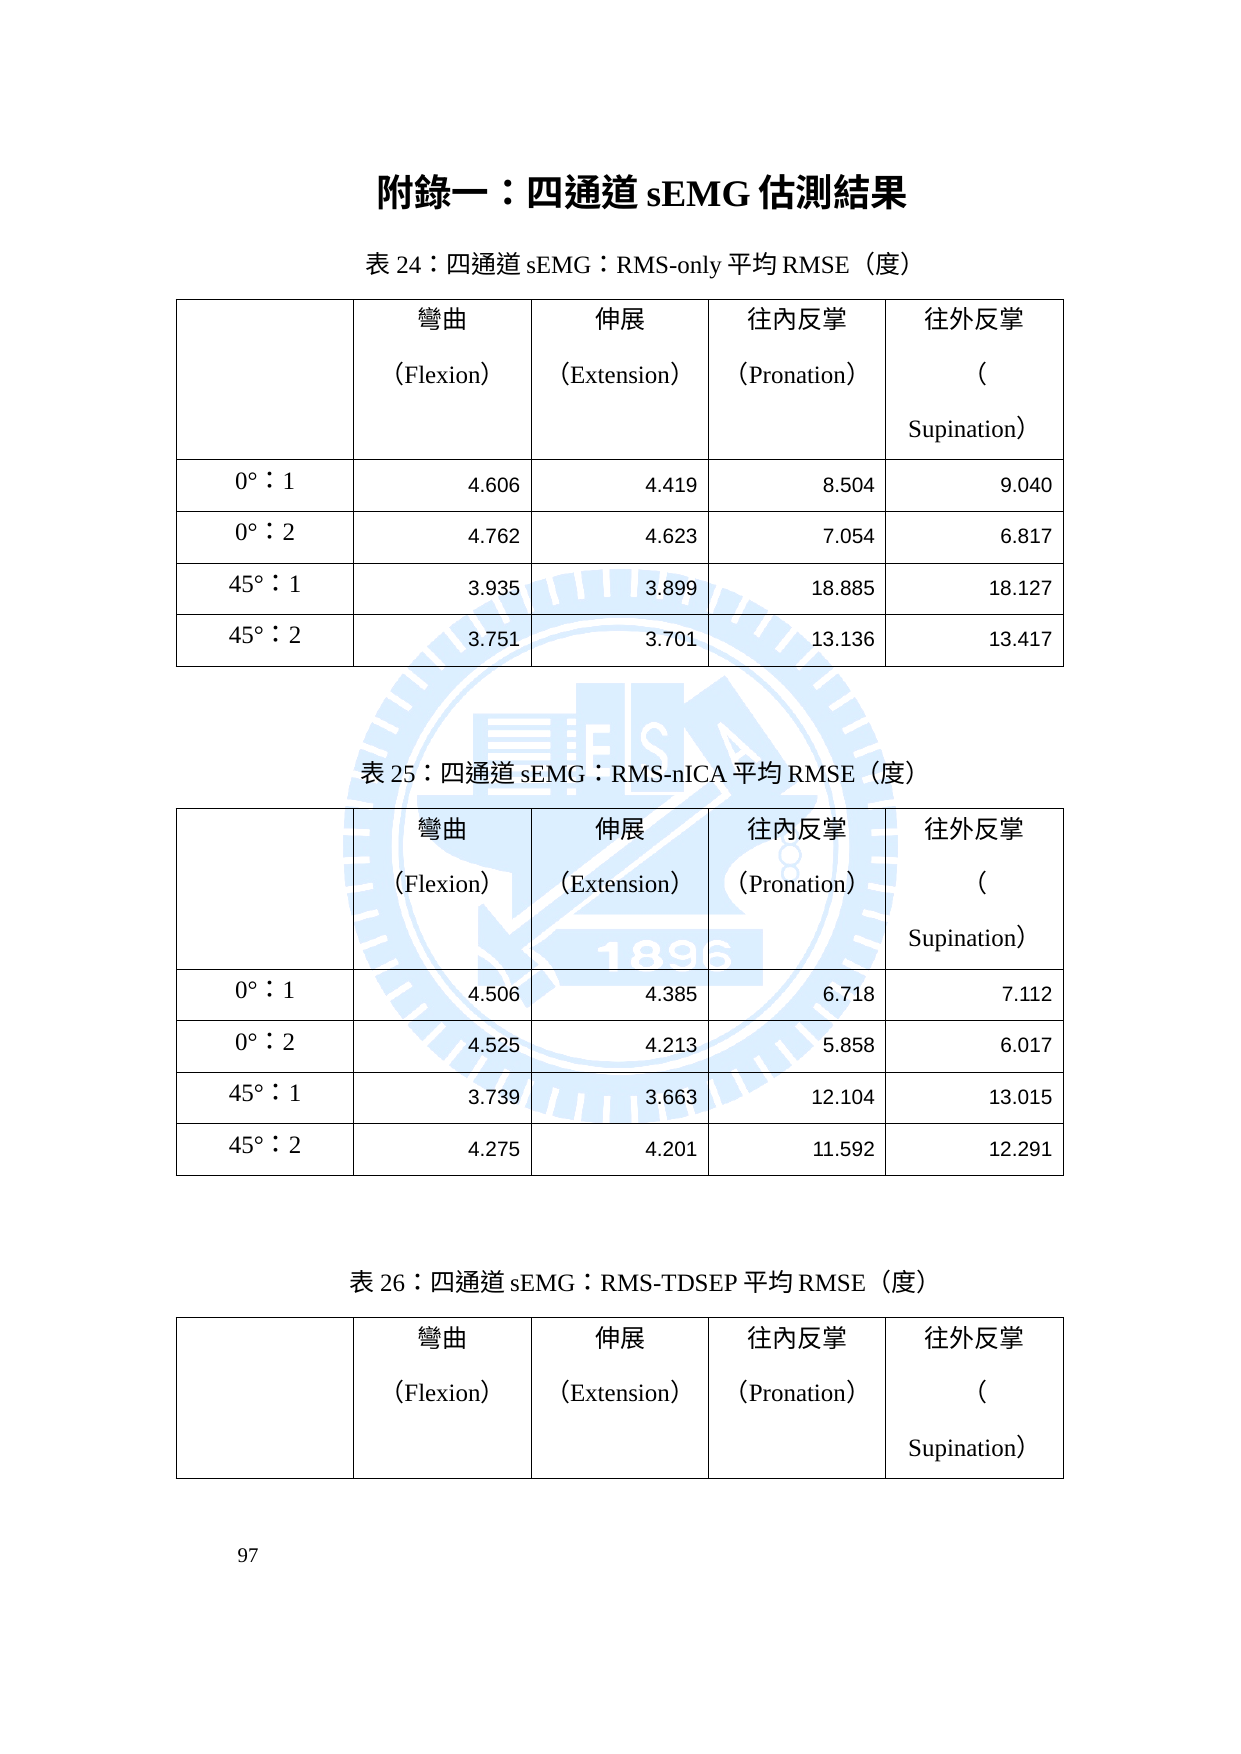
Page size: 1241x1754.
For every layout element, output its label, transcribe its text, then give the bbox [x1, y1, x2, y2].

table_header 伸展 （Extension） [532, 809, 708, 968]
table_header [177, 1318, 353, 1478]
table_cell 18.127 [886, 564, 1063, 614]
table_header 伸展 （Extension） [532, 1318, 708, 1478]
table_cell 18.885 [709, 564, 885, 614]
table_header 伸展 （Extension） [532, 300, 708, 459]
text 表 26：四通道sEMG：RMS-TDSEP平均RMSE（度） [187, 1263, 1053, 1299]
text 表 25：四通道sEMG：RMS-nICA平均RMSE（度） [187, 754, 1053, 790]
table_cell 3.899 [532, 564, 708, 614]
table_cell 6.817 [886, 512, 1063, 562]
table_cell 4.201 [532, 1124, 708, 1175]
table_cell 13.136 [709, 615, 885, 666]
table_cell 3.663 [532, 1073, 708, 1123]
table_cell 11.592 [709, 1124, 885, 1175]
table_cell 13.417 [886, 615, 1063, 666]
table_cell 7.054 [709, 512, 885, 562]
table_cell 4.525 [354, 1021, 531, 1072]
table_cell 4.385 [532, 970, 708, 1020]
table_cell 45°：2 [177, 1124, 353, 1175]
table_cell 0°：2 [177, 512, 353, 562]
table_header 彎曲 （Flexion） [354, 300, 531, 459]
table_cell 4.623 [532, 512, 708, 562]
table_cell 12.104 [709, 1073, 885, 1123]
table_cell 45°：2 [177, 615, 353, 666]
table_cell 6.017 [886, 1021, 1063, 1072]
table_cell 6.718 [709, 970, 885, 1020]
table_header 往內反掌 （Pronation） [709, 809, 885, 968]
table_cell 45°：1 [177, 1073, 353, 1123]
table_cell 5.858 [709, 1021, 885, 1072]
table_cell 4.419 [532, 460, 708, 511]
table_cell 4.213 [532, 1021, 708, 1072]
table_cell 3.739 [354, 1073, 531, 1123]
table_cell 7.112 [886, 970, 1063, 1020]
table_cell 0°：1 [177, 460, 353, 511]
table_header 彎曲 （Flexion） [354, 1318, 531, 1478]
table_header [177, 809, 353, 968]
table_header 往外反掌 （Supination） [886, 300, 1063, 459]
table_header [177, 300, 353, 459]
table_cell 45°：1 [177, 564, 353, 614]
table_cell 12.291 [886, 1124, 1063, 1175]
table_cell 4.762 [354, 512, 531, 562]
table_cell 9.040 [886, 460, 1063, 511]
table_cell 4.275 [354, 1124, 531, 1175]
table_cell 4.506 [354, 970, 531, 1020]
table_header 往內反掌 （Pronation） [709, 300, 885, 459]
table_cell 3.935 [354, 564, 531, 614]
table_cell 0°：1 [177, 970, 353, 1020]
title 附錄一：四通道sEMG估測結果 [187, 163, 1053, 217]
text 表 24：四通道sEMG：RMS-only平均RMSE（度） [187, 244, 1053, 281]
table_cell 0°：2 [177, 1021, 353, 1072]
table_cell 3.751 [354, 615, 531, 666]
table_cell 4.606 [354, 460, 531, 511]
table_header 往外反掌 （Supination） [886, 809, 1063, 968]
table_cell 8.504 [709, 460, 885, 511]
table_header 往外反掌 （Supination） [886, 1318, 1063, 1478]
table_cell 13.015 [886, 1073, 1063, 1123]
table_header 彎曲 （Flexion） [354, 809, 531, 968]
table_header 往內反掌 （Pronation） [709, 1318, 885, 1478]
table_cell 3.701 [532, 615, 708, 666]
